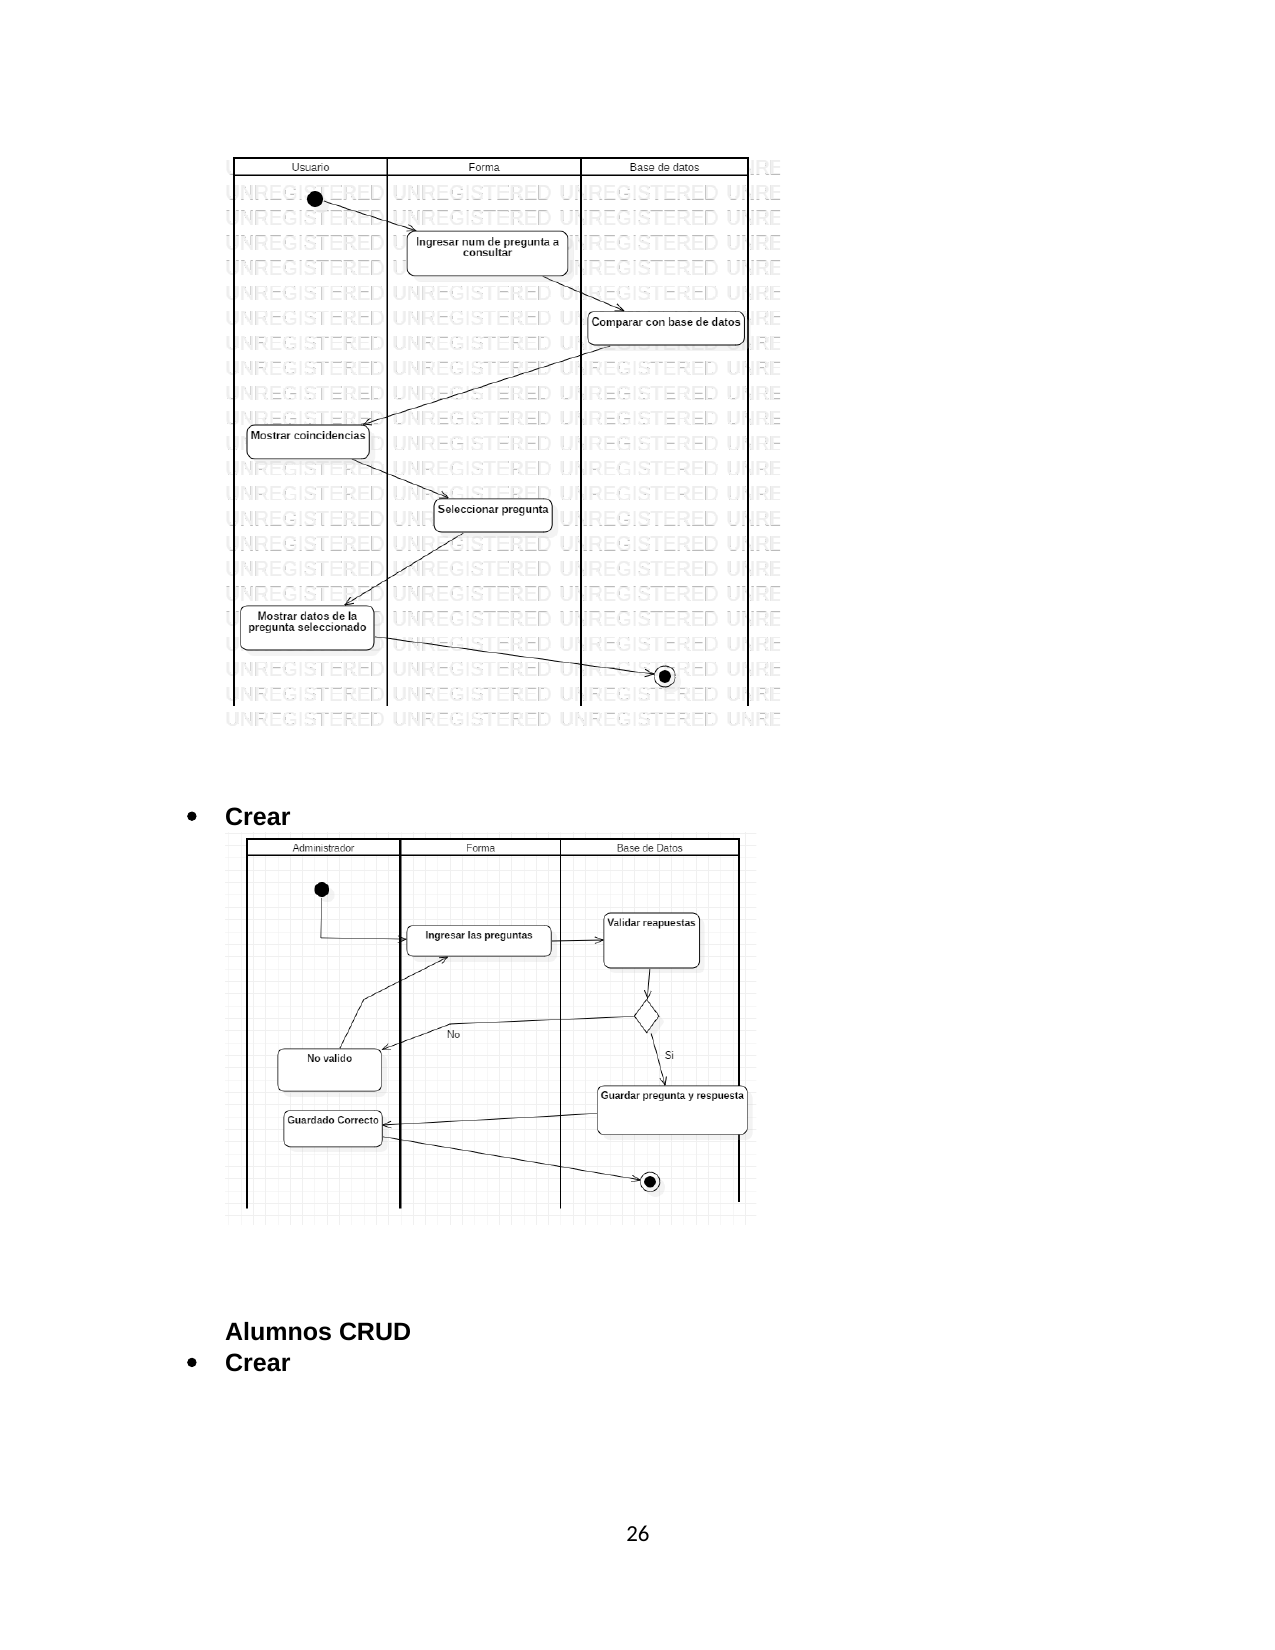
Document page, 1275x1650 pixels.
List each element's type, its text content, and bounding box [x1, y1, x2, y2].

list Alumnos CRUD [225, 1317, 1125, 1346]
picture [225, 150, 781, 739]
list Crear [187, 1348, 1125, 1377]
list Crear [187, 802, 1125, 830]
picture [225, 832, 757, 1225]
